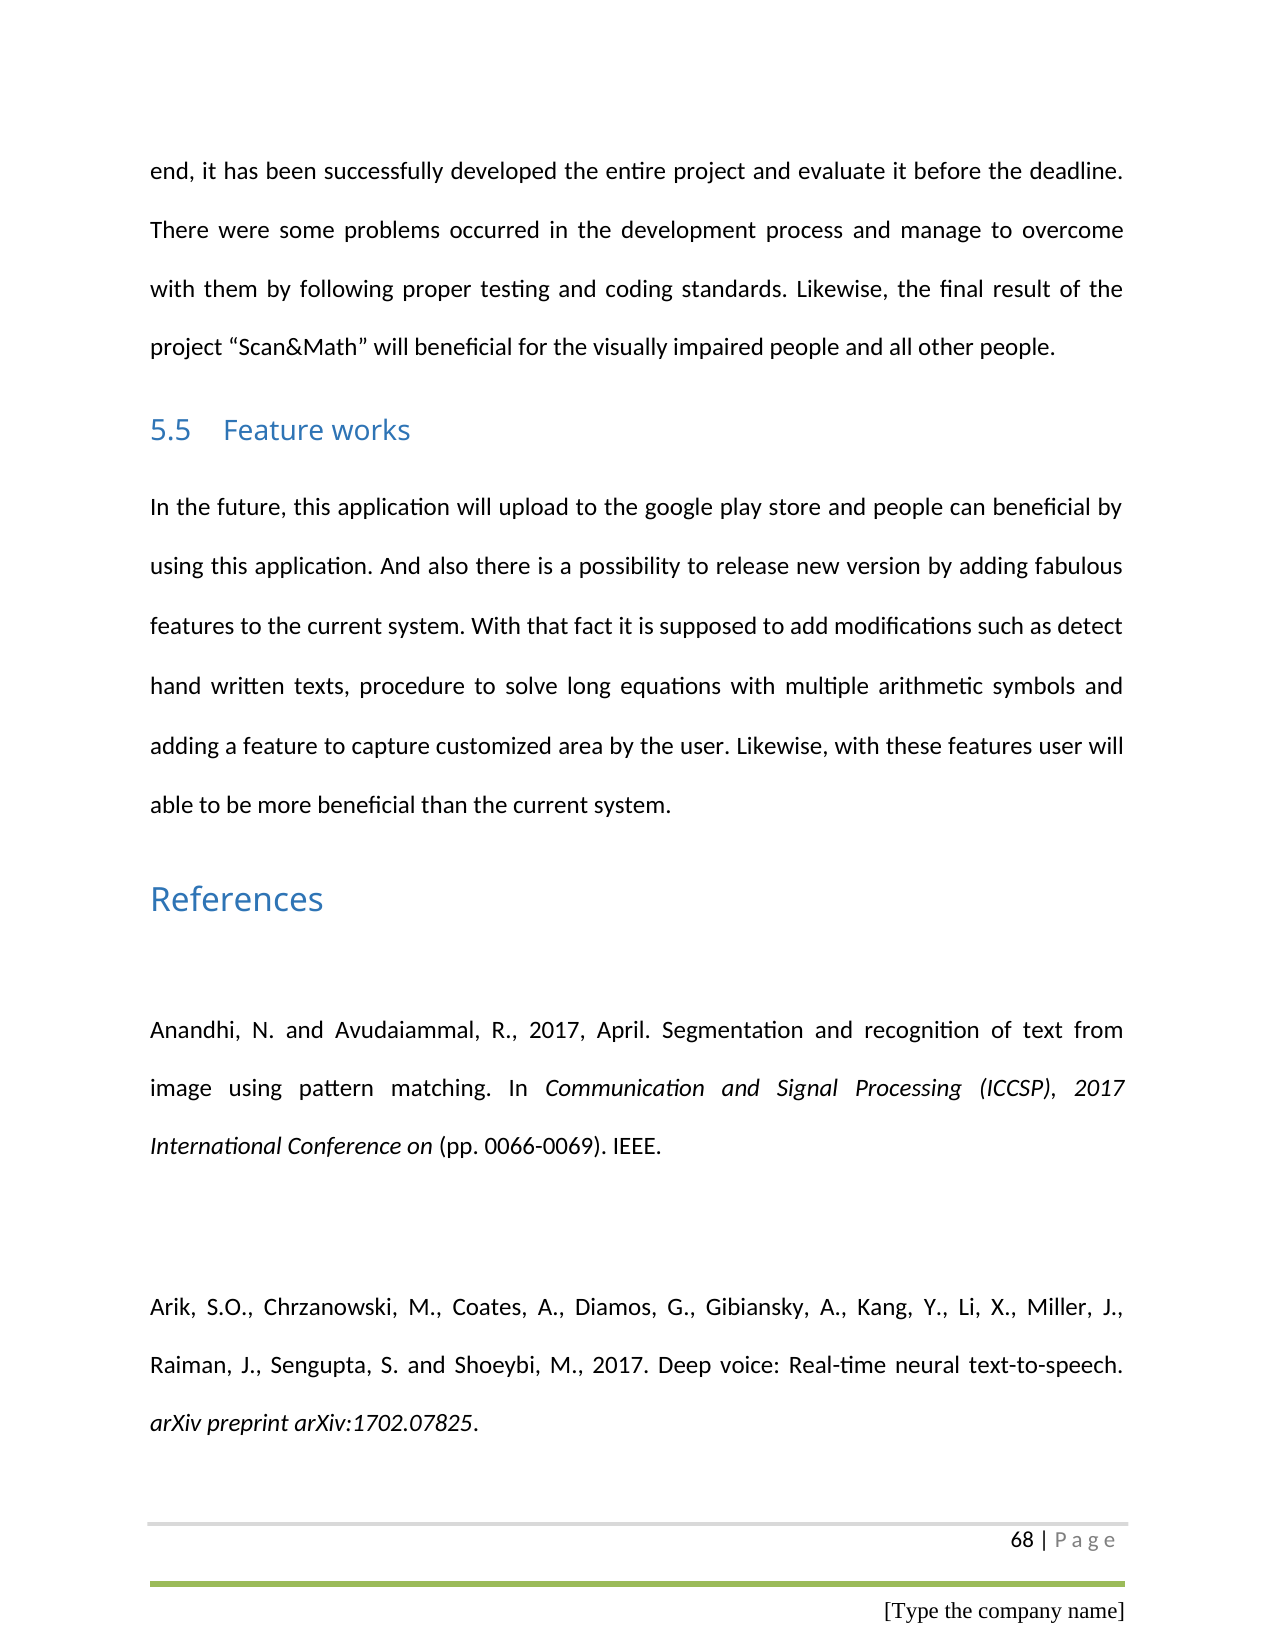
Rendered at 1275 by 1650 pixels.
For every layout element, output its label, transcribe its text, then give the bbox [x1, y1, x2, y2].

text In the future, this application will upload to the google play store and people can beneficial by using this application. And also there is a possibility to release new version by adding fabulous features to the current system. With that fact it is supposed to add modifications such as detect hand written texts, procedure to solve long equations with multiple arithmetic symbols and adding a feature to capture customized area by the user. Likewise, with these features user will able to be more beneficial than the current system. [150, 491, 1125, 820]
picture [147, 1522, 1129, 1526]
text end, it has been successfully developed the entire project and evaluate it before the deadline. There were some problems occurred in the development process and manage to overcome with them by following proper testing and coding standards. Likewise, the final result of the project “Scan&Math” will beneficial for the visually impaired people and all other people. [150, 155, 1125, 362]
text Anandhi, N. and Avudaiammal, R., 2017, April. Segmentation and recognition of text from image using pattern matching. In Communication and Signal Processing (ICCSP), 2017 International Conference on (pp. 0066-0069). IEEE. [150, 1014, 1125, 1161]
text 68 | P a g e [1010, 1525, 1125, 1553]
text References [150, 875, 1125, 921]
text Arik, S.O., Chrzanowski, M., Coates, A., Diamos, G., Gibiansky, A., Kang, Y., Li, X., Miller, J., Raiman, J., Sengupta, S. and Shoeybi, M., 2017. Deep voice: Real-time neural text-to-speech. arXiv preprint arXiv:1702.07825. [150, 1291, 1125, 1438]
text 5.5 Feature works [150, 410, 1125, 449]
